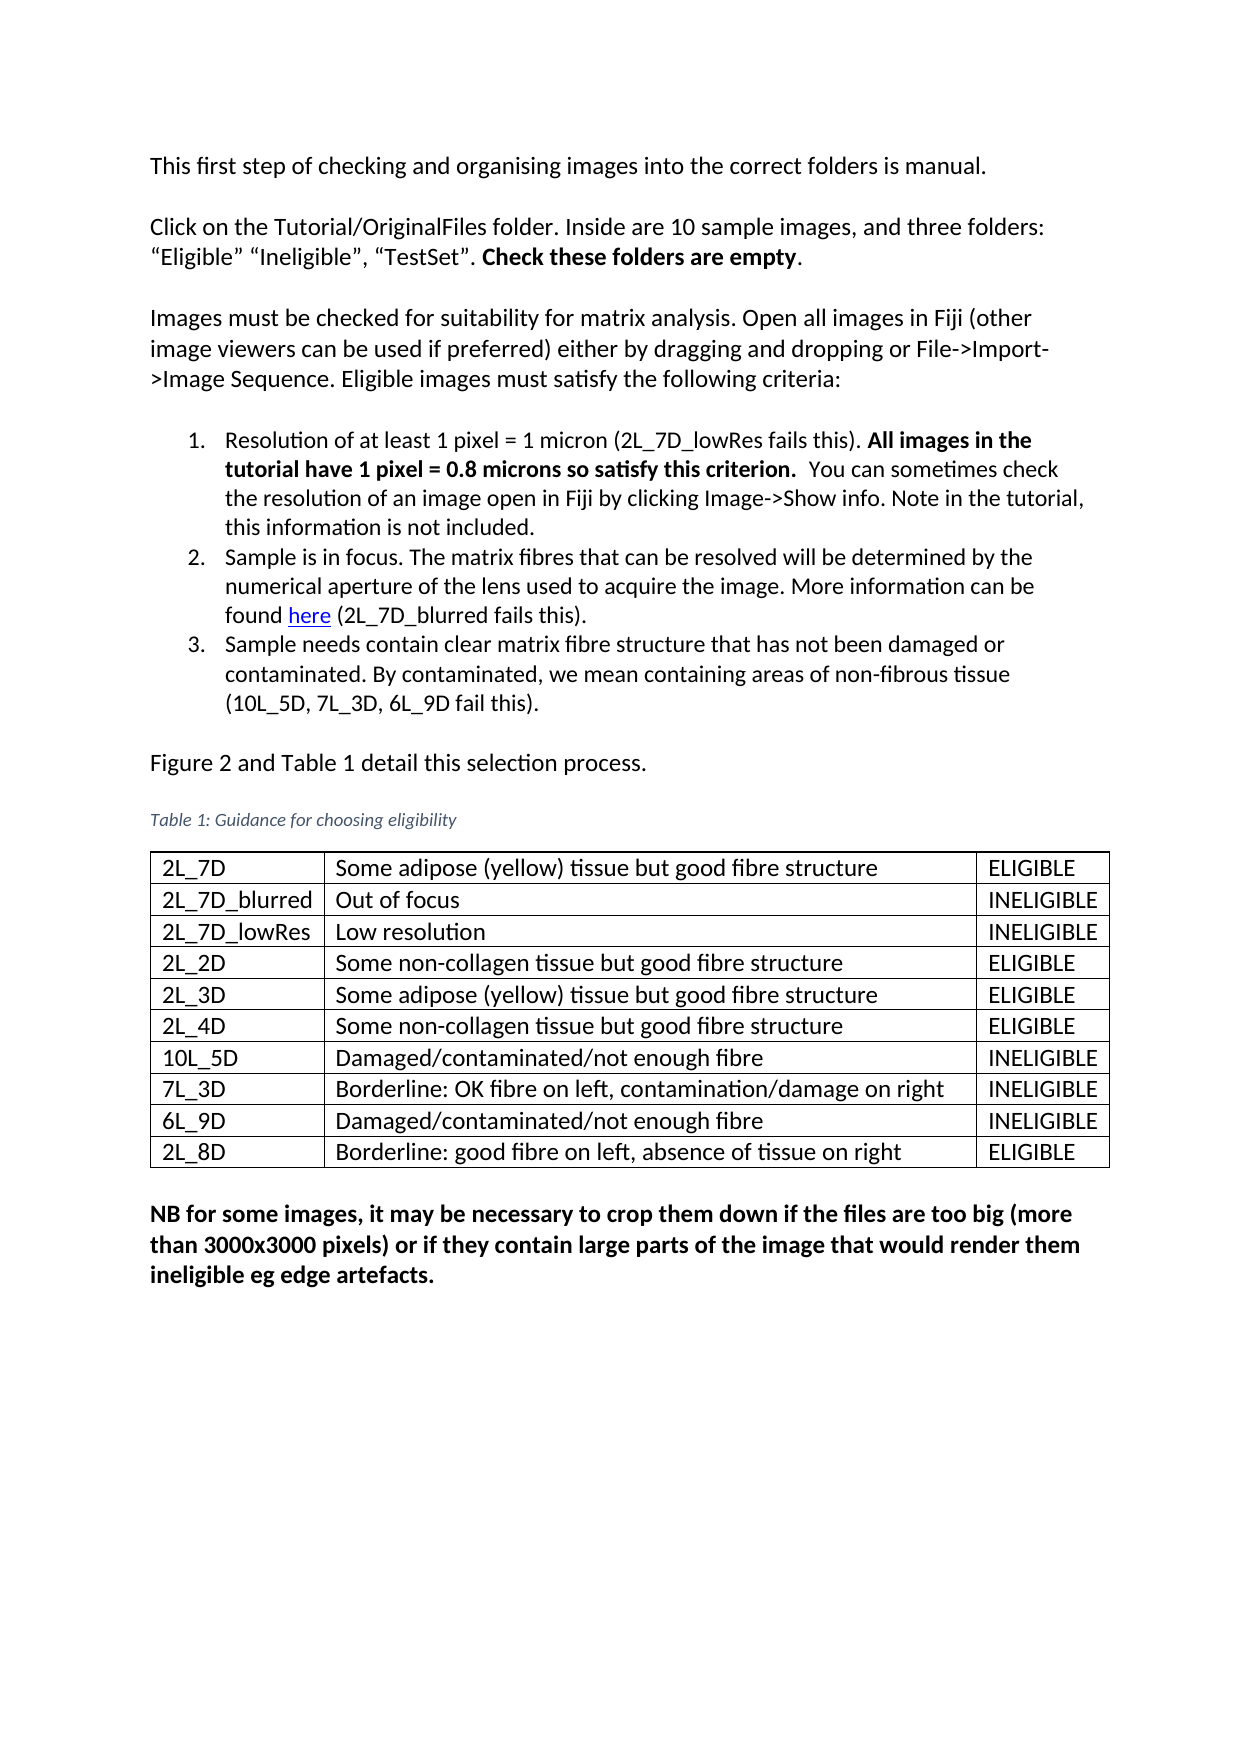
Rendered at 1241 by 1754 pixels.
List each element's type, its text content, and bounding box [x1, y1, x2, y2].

table_cell Damaged/contaminated/not enough fibre [325, 1105, 976, 1136]
table_cell INELIGIBLE [977, 916, 1109, 946]
table_cell Borderline: OK fibre on left, contamination/damage on right [325, 1074, 976, 1104]
list Sample is in focus. The matrix fibres that can be resolved will be determined by the numerical aperture of the lens used to acquire the image. More information can be found here (2L_7D_blurred fails this). [187, 542, 1090, 629]
table_cell 2L_7D_blurred [151, 884, 324, 914]
table_cell Low resolution [325, 916, 976, 946]
table_cell Damaged/contaminated/not enough fibre [325, 1042, 976, 1072]
text Click on the Tutorial/OriginalFiles folder. Inside are 10 sample images, and three folders: “Eligible” “Ineligible”, “TestSet”. Check these folders are empty. [150, 211, 1090, 272]
table_cell 6L_9D [151, 1105, 324, 1136]
table_cell Out of focus [325, 884, 976, 914]
table_cell ELIGIBLE [977, 979, 1109, 1009]
table_cell 2L_7D_lowRes [151, 916, 324, 946]
table_cell Some adipose (yellow) tissue but good fibre structure [325, 979, 976, 1009]
table_cell 2L_8D [151, 1137, 324, 1167]
text Images must be checked for suitability for matrix analysis. Open all images in Fiji (other image viewers can be used if preferred) either by dragging and dropping or File->Import->Image Sequence. Eligible images must satisfy the following criteria: [150, 303, 1090, 394]
table_header Some adipose (yellow) tissue but good fibre structure [325, 853, 976, 883]
table_cell Borderline: good fibre on left, absence of tissue on right [325, 1137, 976, 1167]
table_cell ELIGIBLE [977, 1010, 1109, 1041]
table_cell 2L_4D [151, 1010, 324, 1041]
table_cell Some non-collagen tissue but good fibre structure [325, 1010, 976, 1041]
table_cell 2L_2D [151, 947, 324, 978]
table_cell INELIGIBLE [977, 1042, 1109, 1072]
text Figure 2 and Table 1 detail this selection process. [150, 747, 1090, 777]
table_cell 10L_5D [151, 1042, 324, 1072]
table_header 2L_7D [151, 853, 324, 883]
table_cell INELIGIBLE [977, 1105, 1109, 1136]
table_cell INELIGIBLE [977, 884, 1109, 914]
table_cell INELIGIBLE [977, 1074, 1109, 1104]
list Resolution of at least 1 pixel = 1 micron (2L_7D_lowRes fails this). All images in the tutorial have 1 pixel = 0.8 microns so satisfy this criterion. You can sometimes check the resolution of an image open in Fiji by clicking Image->Show info. Note in the tutorial, this information is not included. [187, 425, 1090, 542]
text NB for some images, it may be necessary to crop them down if the files are too big (more than 3000x3000 pixels) or if they contain large parts of the image that would render them ineligible eg edge artefacts. [150, 1199, 1090, 1290]
list Sample needs contain clear matrix fibre structure that has not been damaged or contaminated. By contaminated, we mean containing areas of non-fibrous tissue (10L_5D, 7L_3D, 6L_9D fail this). [187, 629, 1090, 717]
table_cell ELIGIBLE [977, 1137, 1109, 1167]
table_cell 2L_3D [151, 979, 324, 1009]
table_cell ELIGIBLE [977, 947, 1109, 978]
table_header ELIGIBLE [977, 853, 1109, 883]
table_cell 7L_3D [151, 1074, 324, 1104]
text This first step of checking and organising images into the correct folders is manual. [150, 150, 1090, 181]
table_cell Some non-collagen tissue but good fibre structure [325, 947, 976, 978]
